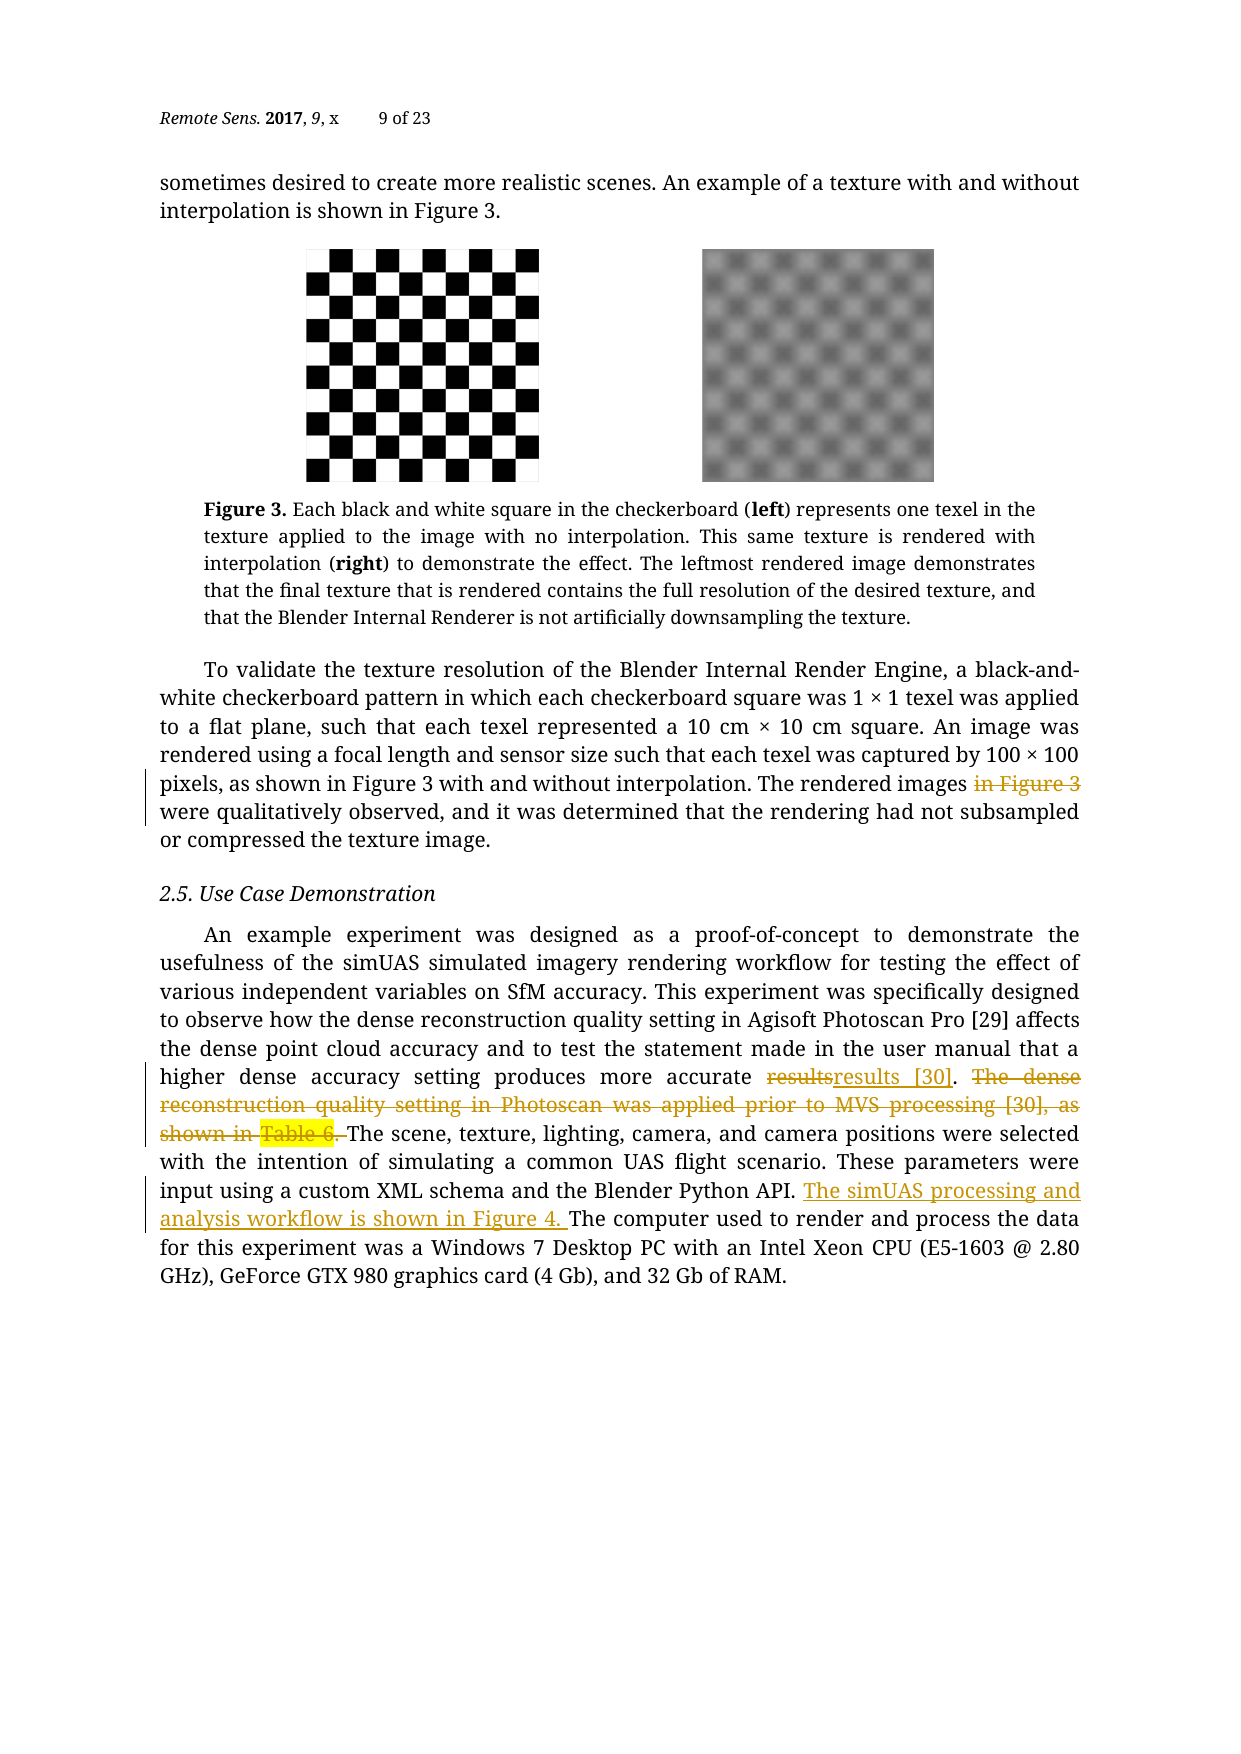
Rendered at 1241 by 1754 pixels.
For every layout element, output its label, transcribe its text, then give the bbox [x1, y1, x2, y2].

picture [306, 249, 934, 482]
text An example experiment was designed as a proof-of-concept to demonstrate the usefulness of the simUAS simulated imagery rendering workflow for testing the effect of various independent variables on SfM accuracy. This experiment was specifically designed to observe how the dense reconstruction quality setting in Agisoft Photoscan Pro [29] affects the dense point cloud accuracy and to test the statement made in the user manual that a higher dense accuracy setting produces more accurate . The scene, texture, lighting, camera, and camera positions were selected with the intention of simulating a common UAS flight scenario. These parameters were input using a custom XML schema and the Blender Python API. The computer used to render and process the data for this experiment was a Windows 7 Desktop PC with an Intel Xeon CPU (E5-1603 @ 2.80 GHz), GeForce GTX 980 graphics card (4 Gb), and 32 Gb of RAM. [159, 920, 1081, 1289]
subtitle 2.5. Use Case Demonstration [159, 879, 1081, 907]
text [159, 168, 1081, 224]
text Figure 3. Each black and white square in the checkerboard (left) represents one texel in the texture applied to the image with no interpolation. This same texture is rendered with interpolation (right) to demonstrate the effect. The leftmost rendered image demonstrates that the final texture that is rendered contains the full resolution of the desired texture, and that the Blender Internal Renderer is not artificially downsampling the texture. [204, 494, 1036, 630]
text To validate the texture resolution of the Blender Internal Render Engine, a black-and-white checkerboard pattern in which each checkerboard square was 1 × 1 texel was applied to a flat plane, such that each texel represented a 10 cm × 10 cm square. An image was rendered using a focal length and sensor size such that each texel was captured by 100 × 100 pixels, as shown in Figure 3 with and without interpolation. The rendered images were qualitatively observed, and it was determined that the rendering had not subsampled or compressed the texture image. [159, 655, 1081, 854]
